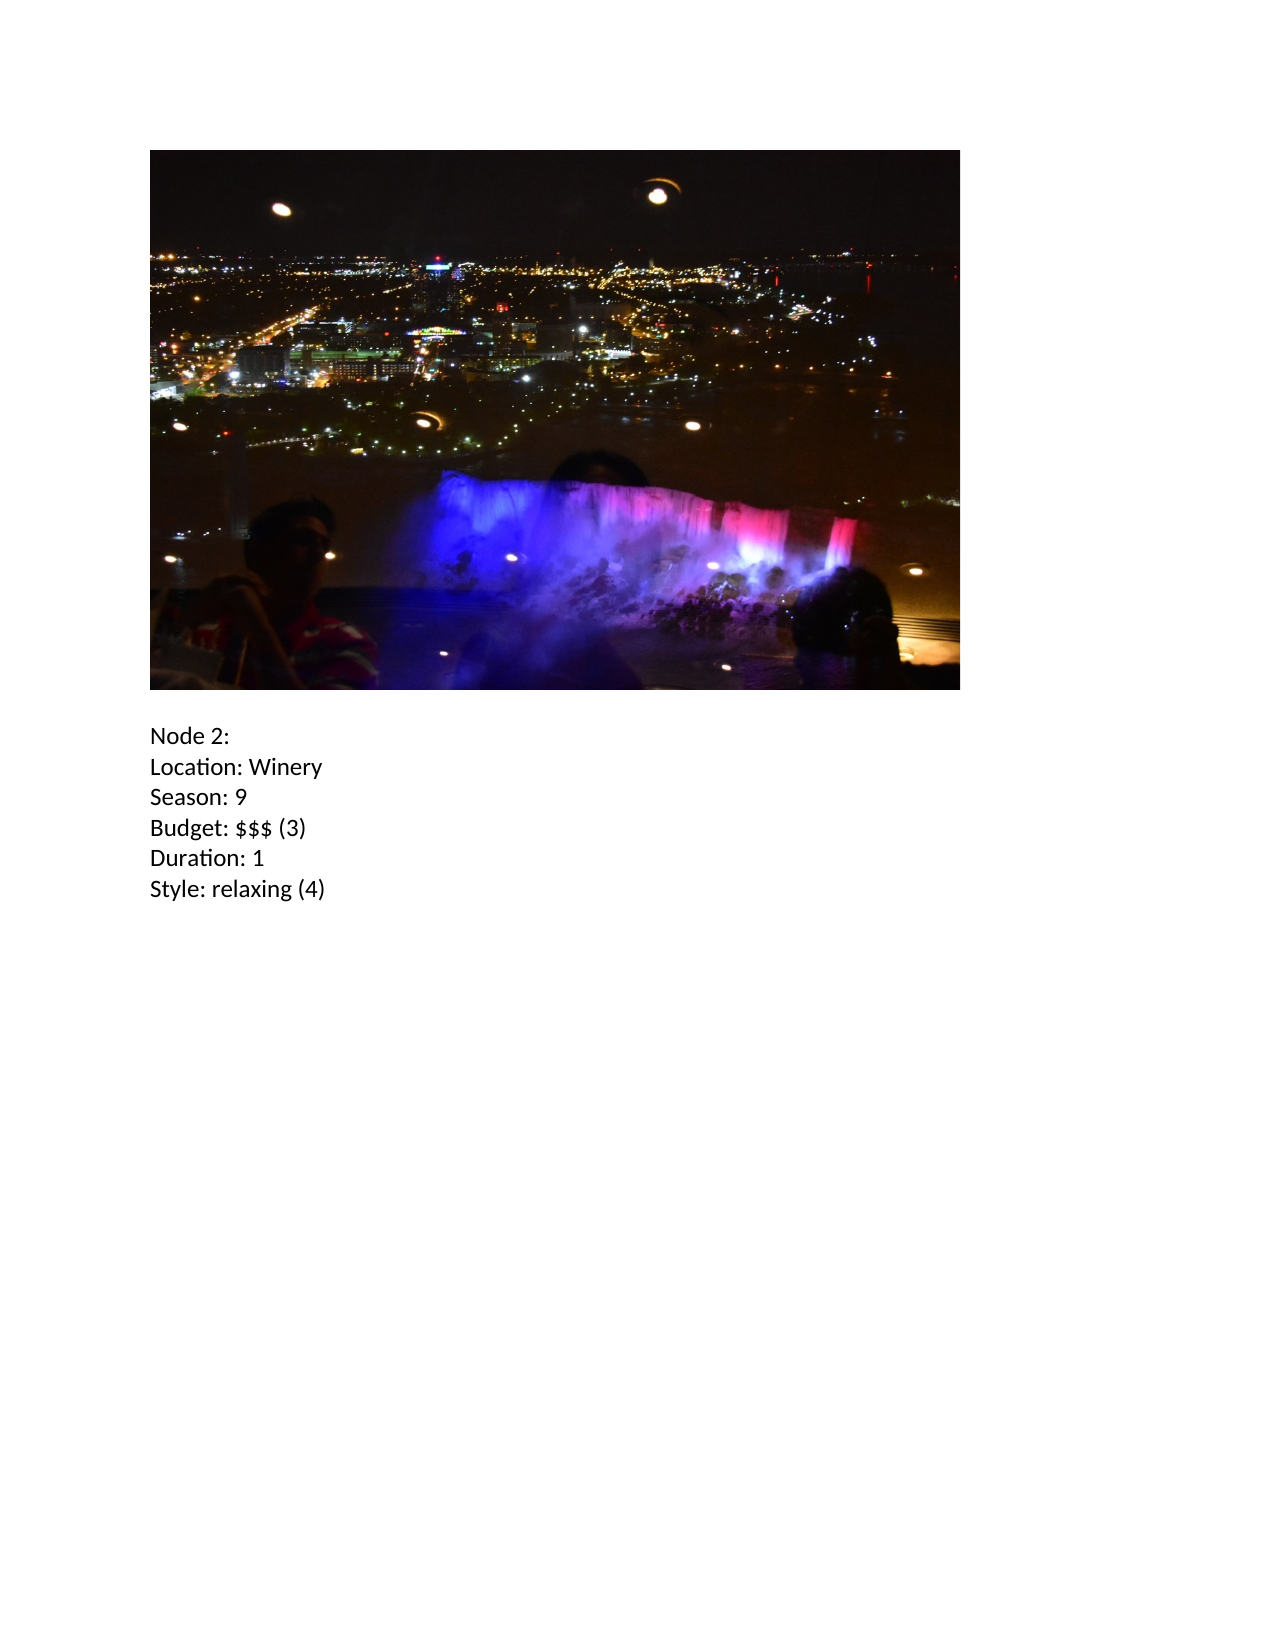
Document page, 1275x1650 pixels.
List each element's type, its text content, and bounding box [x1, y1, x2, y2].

text Season: 9 [150, 782, 1125, 812]
text Budget: $$$ (3) [150, 812, 1125, 843]
picture [150, 150, 961, 690]
text Style: relaxing (4) [150, 873, 1125, 904]
text Location: Winery [150, 751, 1125, 782]
text Node 2: [150, 721, 1125, 751]
text Duration: 1 [150, 843, 1125, 873]
